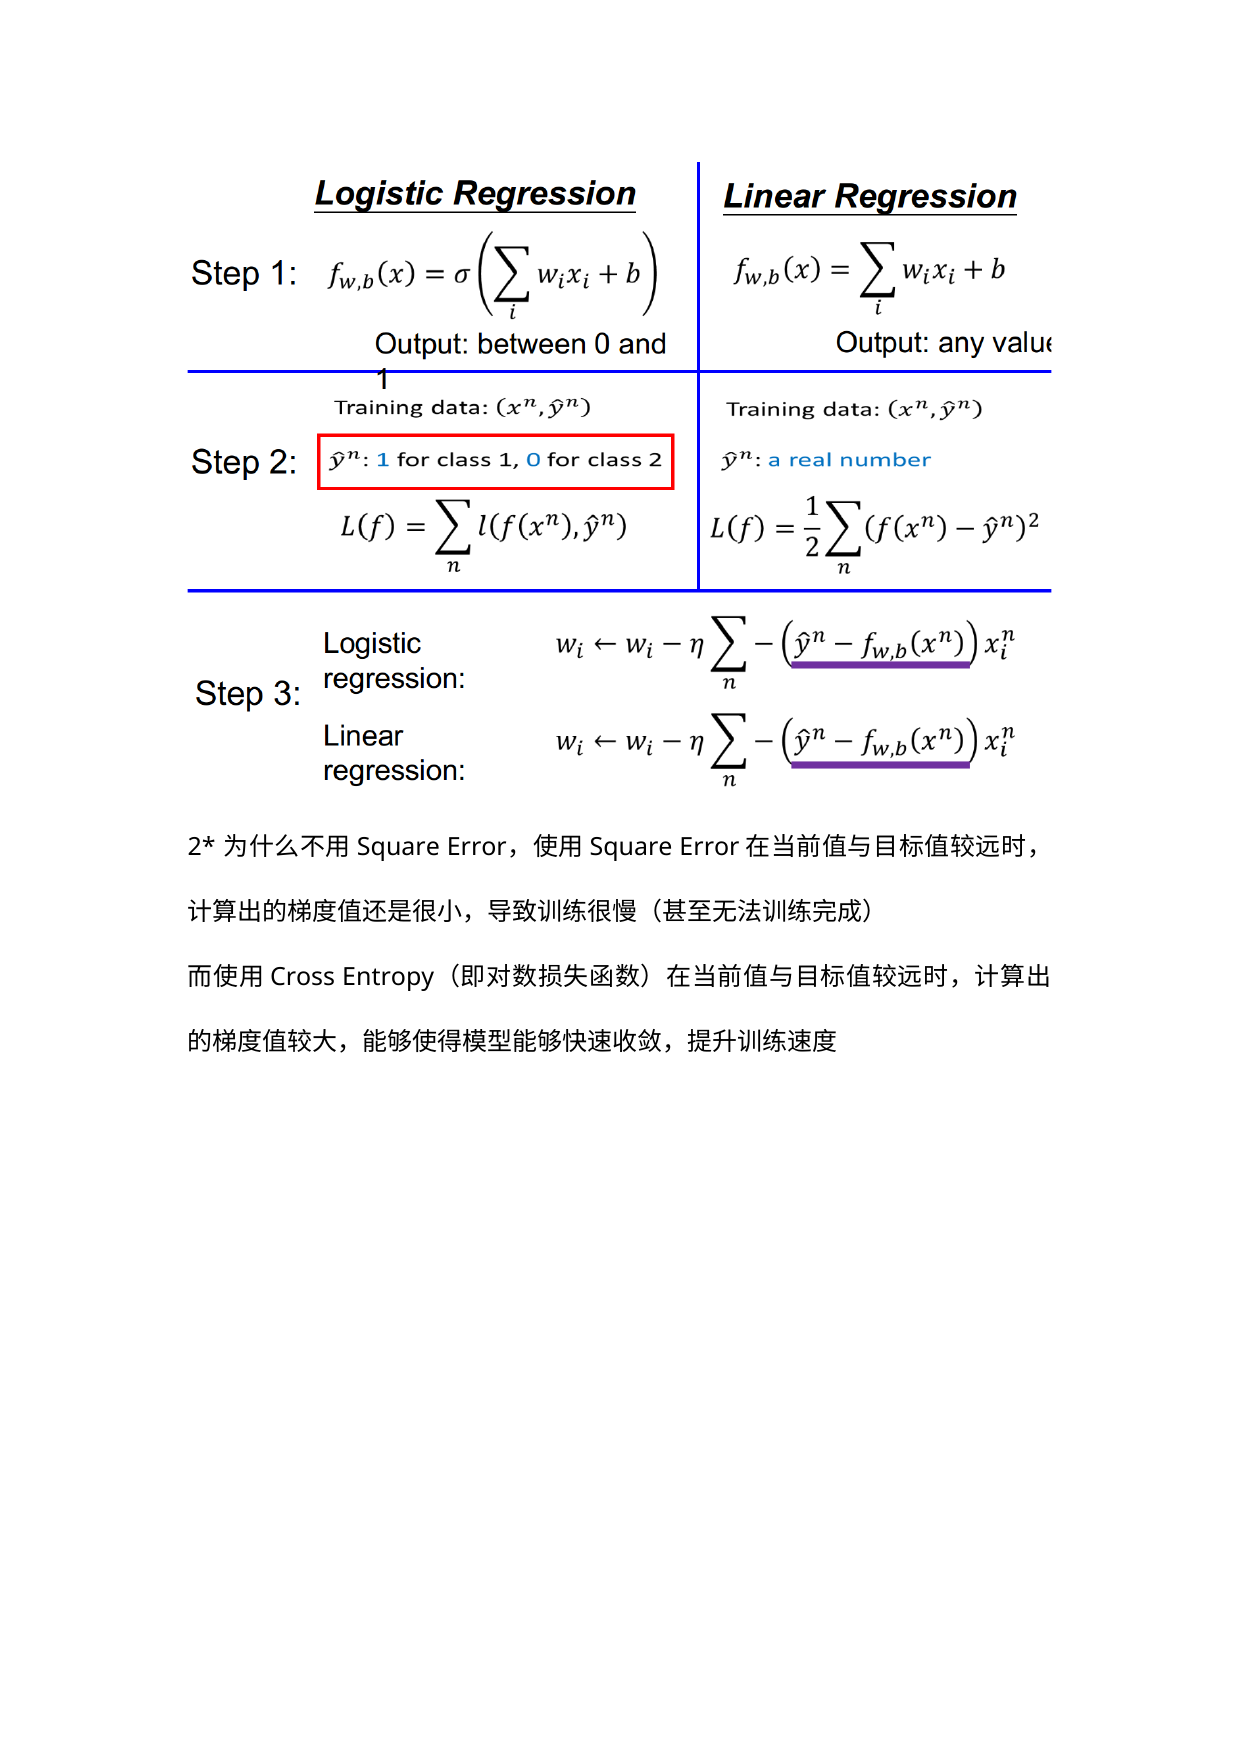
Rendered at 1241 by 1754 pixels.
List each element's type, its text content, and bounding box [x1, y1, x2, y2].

text 而使用Cross Entropy（即对数损失函数）在当前值与目标值较远时，计算出的梯度值较大，能够使得模型能够快速收敛，提升训练速度 [187, 942, 1053, 1072]
picture [187, 162, 1052, 804]
text 2* 为什么不用Square Error，使用Square Error在当前值与目标值较远时，计算出的梯度值还是很小，导致训练很慢（甚至无法训练完成） [187, 812, 1053, 942]
